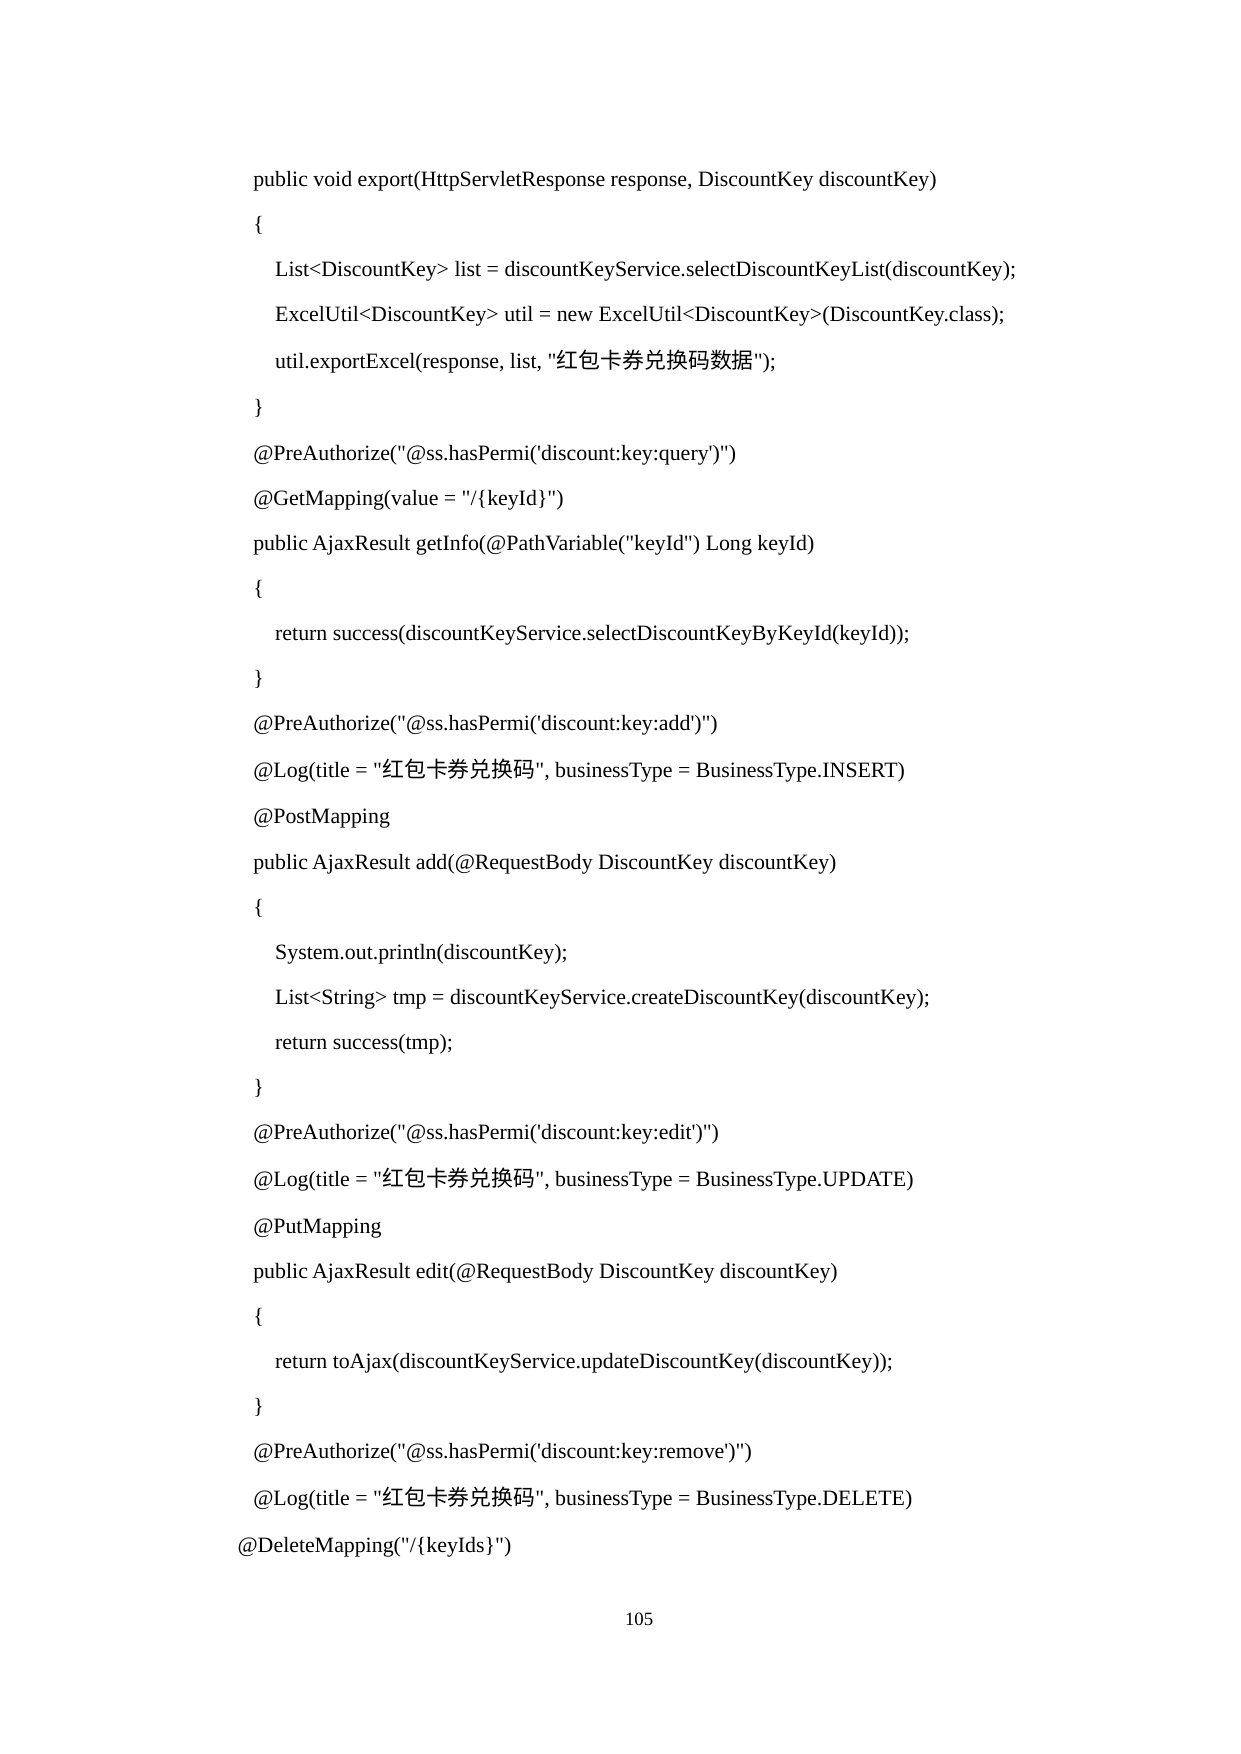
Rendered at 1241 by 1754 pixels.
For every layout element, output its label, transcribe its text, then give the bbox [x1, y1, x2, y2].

text return success(discountKeyService.selectDiscountKeyByKeyId(keyId)); [187, 616, 1053, 649]
text @Log(title = "红包卡券兑换码", businessType = BusinessType.DELETE) [187, 1480, 1053, 1512]
text List<String> tmp = discountKeyService.createDiscountKey(discountKey); [187, 980, 1053, 1013]
text @PreAuthorize("@ss.hasPermi('discount:key:edit')") [187, 1116, 1053, 1148]
text @PutMapping [187, 1209, 1053, 1242]
text System.out.println(discountKey); [187, 935, 1053, 968]
text public void export(HttpServletResponse response, DiscountKey discountKey) [187, 162, 1053, 194]
text return toAjax(discountKeyService.updateDiscountKey(discountKey)); [187, 1344, 1053, 1377]
text @PreAuthorize("@ss.hasPermi('discount:key:add')") [187, 706, 1053, 739]
text public AjaxResult getInfo(@PathVariable("keyId") Long keyId) [187, 526, 1053, 558]
text @GetMapping(value = "/{keyId}") [187, 481, 1053, 513]
text } [187, 661, 1053, 694]
text public AjaxResult edit(@RequestBody DiscountKey discountKey) [187, 1254, 1053, 1287]
text { [187, 571, 1053, 604]
text { [187, 1299, 1053, 1332]
text { [187, 890, 1053, 923]
text ExcelUtil<DiscountKey> util = new ExcelUtil<DiscountKey>(DiscountKey.class); [187, 297, 1053, 330]
text } [187, 1389, 1053, 1422]
text List<DiscountKey> list = discountKeyService.selectDiscountKeyList(discountKey); [187, 252, 1053, 285]
text return success(tmp); [187, 1025, 1053, 1058]
text { [187, 207, 1053, 239]
text @DeleteMapping("/{keyIds}") [187, 1528, 1053, 1561]
text @Log(title = "红包卡券兑换码", businessType = BusinessType.UPDATE) [187, 1161, 1053, 1193]
text @Log(title = "红包卡券兑换码", businessType = BusinessType.INSERT) [187, 752, 1053, 784]
text @PostMapping [187, 800, 1053, 832]
text } [187, 1071, 1053, 1103]
text @PreAuthorize("@ss.hasPermi('discount:key:query')") [187, 436, 1053, 468]
text public AjaxResult add(@RequestBody DiscountKey discountKey) [187, 845, 1053, 877]
text util.exportExcel(response, list, "红包卡券兑换码数据"); [187, 342, 1053, 375]
text @PreAuthorize("@ss.hasPermi('discount:key:remove')") [187, 1434, 1053, 1467]
text } [187, 391, 1053, 423]
